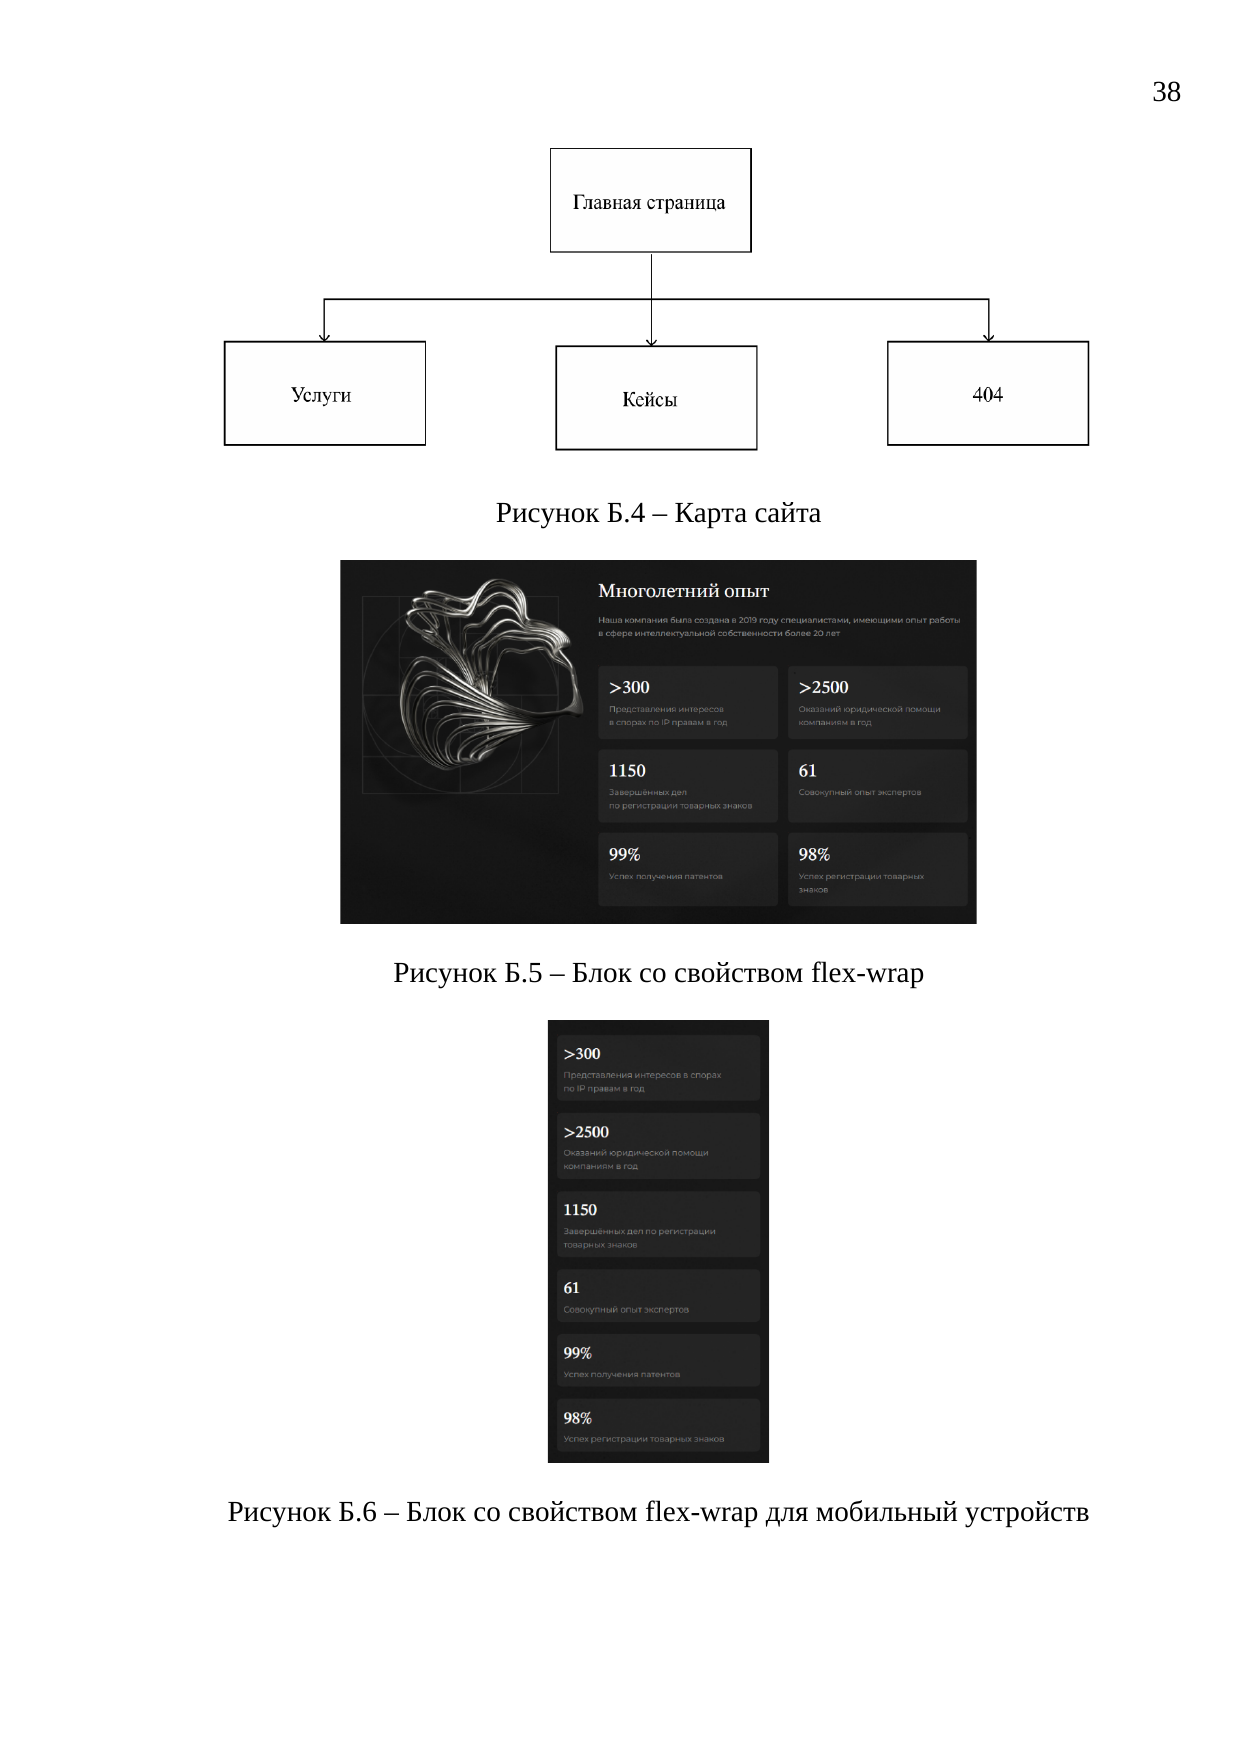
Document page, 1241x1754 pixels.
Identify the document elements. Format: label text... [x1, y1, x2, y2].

picture [547, 1020, 770, 1463]
picture [209, 135, 1108, 465]
text Рисунок Б.4 – Карта сайта [136, 496, 1181, 529]
text Рисунок Б.6 – Блок со свойством flex-wrap для мобильный устройств [136, 1494, 1181, 1527]
picture [340, 560, 977, 924]
text Рисунок Б.5 – Блок со свойством flex-wrap [136, 955, 1181, 988]
